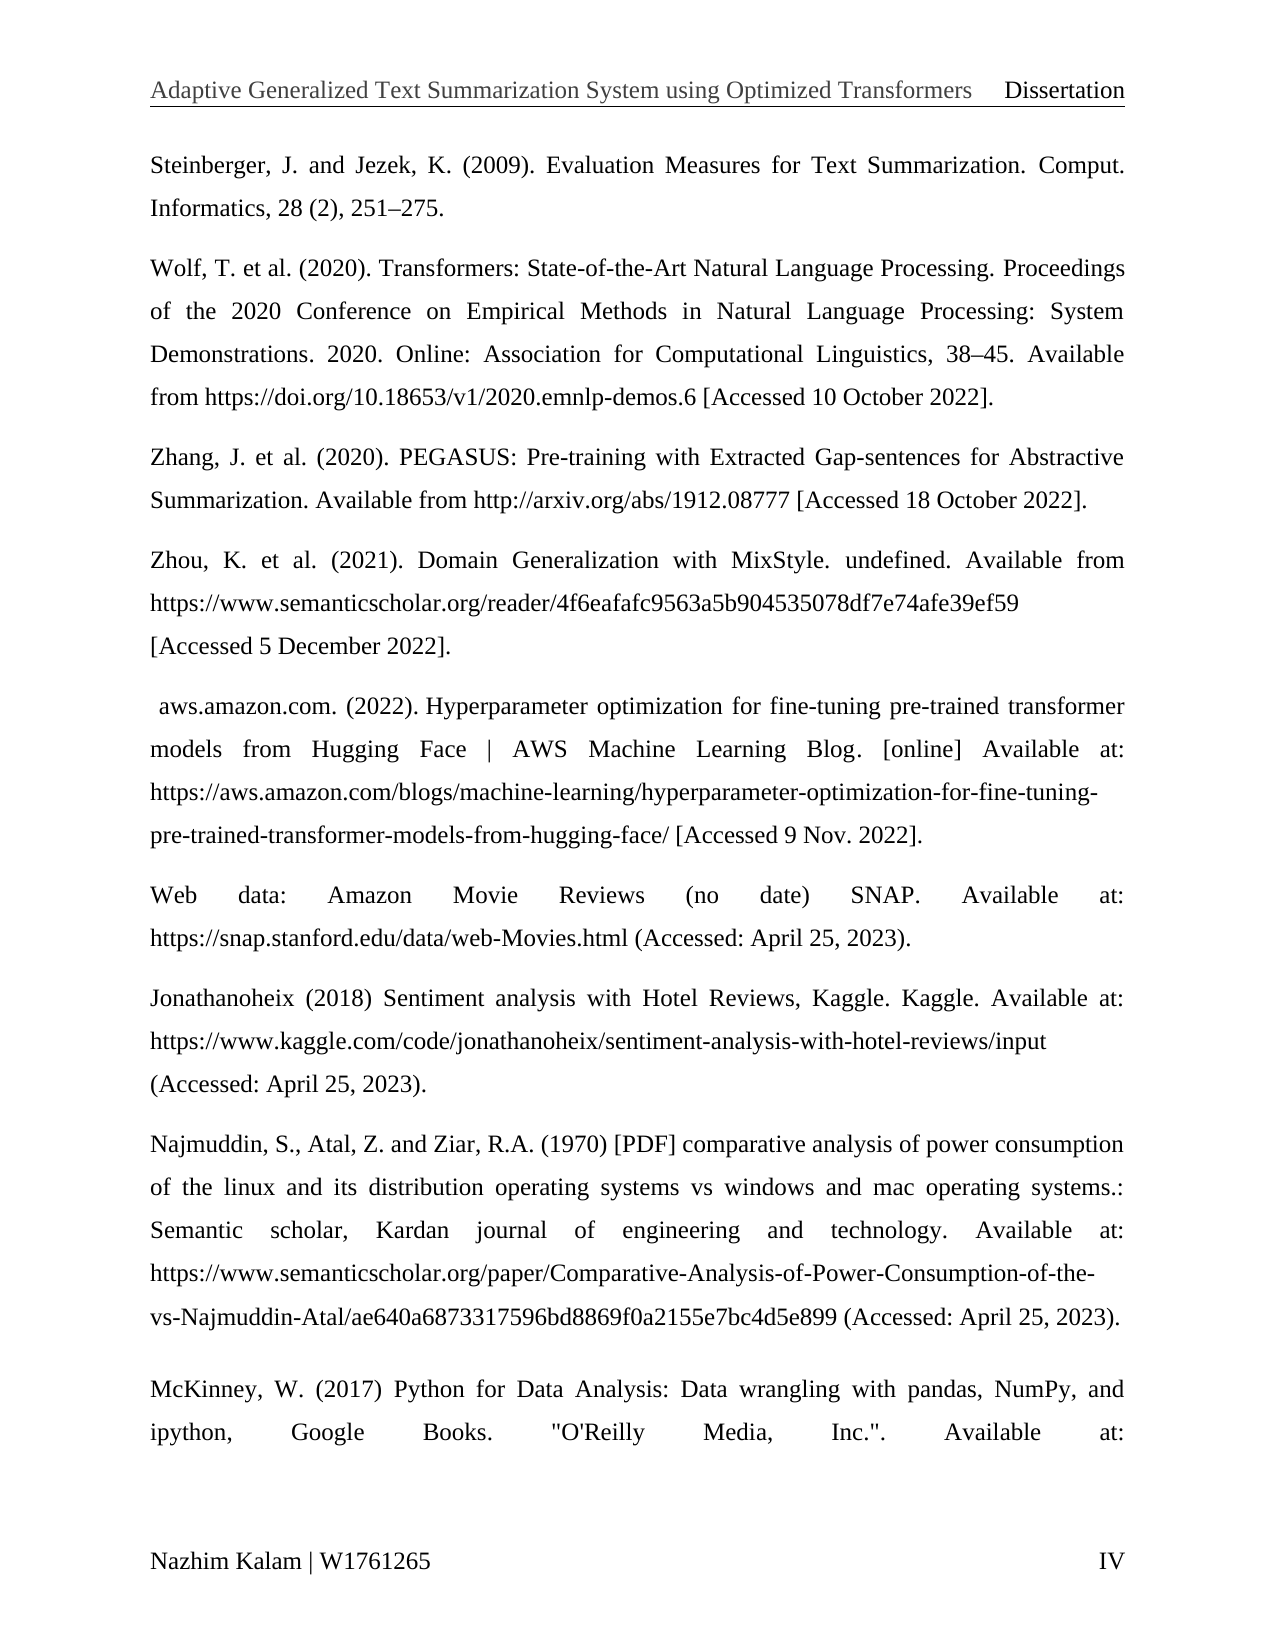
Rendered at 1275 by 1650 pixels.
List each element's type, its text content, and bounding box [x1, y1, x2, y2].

text aws.amazon.com. (2022). Hyperparameter optimization for fine-tuning pre-trained transformer models from Hugging Face | AWS Machine Learning Blog. [online] Available at: https://aws.amazon.com/blogs/machine-learning/hyperparameter-optimization-for-fine-tuning-pre-trained-transformer-models-from-hugging-face/ [Accessed 9 Nov. 2022]. [150, 691, 1125, 849]
text Jonathanoheix (2018) Sentiment analysis with Hotel Reviews, Kaggle. Kaggle. Available at: https://www.kaggle.com/code/jonathanoheix/sentiment-analysis-with-hotel-reviews/input (Accessed: April 25, 2023). [150, 983, 1125, 1098]
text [150, 1374, 1125, 1446]
text Wolf, T. et al. (2020). Transformers: State-of-the-Art Natural Language Processing. Proceedings of the 2020 Conference on Empirical Methods in Natural Language Processing: System Demonstrations. 2020. Online: Association for Computational Linguistics, 38–45. Available from https://doi.org/10.18653/v1/2020.emnlp-demos.6 [Accessed 10 October 2022]. [150, 253, 1125, 411]
text Najmuddin, S., Atal, Z. and Ziar, R.A. (1970) [PDF] comparative analysis of power consumption of the linux and its distribution operating systems vs windows and mac operating systems.: Semantic scholar, Kardan journal of engineering and technology. Available at: https://www.semanticscholar.org/paper/Comparative-Analysis-of-Power-Consumption-of-the-vs-Najmuddin-Atal/ae640a6873317596bd8869f0a2155e7bc4d5e899 (Accessed: April 25, 2023). [150, 1129, 1125, 1330]
text Zhou, K. et al. (2021). Domain Generalization with MixStyle. undefined. Available from https://www.semanticscholar.org/reader/4f6eafafc9563a5b904535078df7e74afe39ef59 [Accessed 5 December 2022]. [150, 545, 1125, 660]
text Zhang, J. et al. (2020). PEGASUS: Pre-training with Extracted Gap-sentences for Abstractive Summarization. Available from http://arxiv.org/abs/1912.08777 [Accessed 18 October 2022]. [150, 442, 1125, 514]
text Steinberger, J. and Jezek, K. (2009). Evaluation Measures for Text Summarization. Comput. Informatics, 28 (2), 251–275. [150, 150, 1125, 222]
text Web data: Amazon Movie Reviews (no date) SNAP. Available at: https://snap.stanford.edu/data/web-Movies.html (Accessed: April 25, 2023). [150, 880, 1125, 952]
